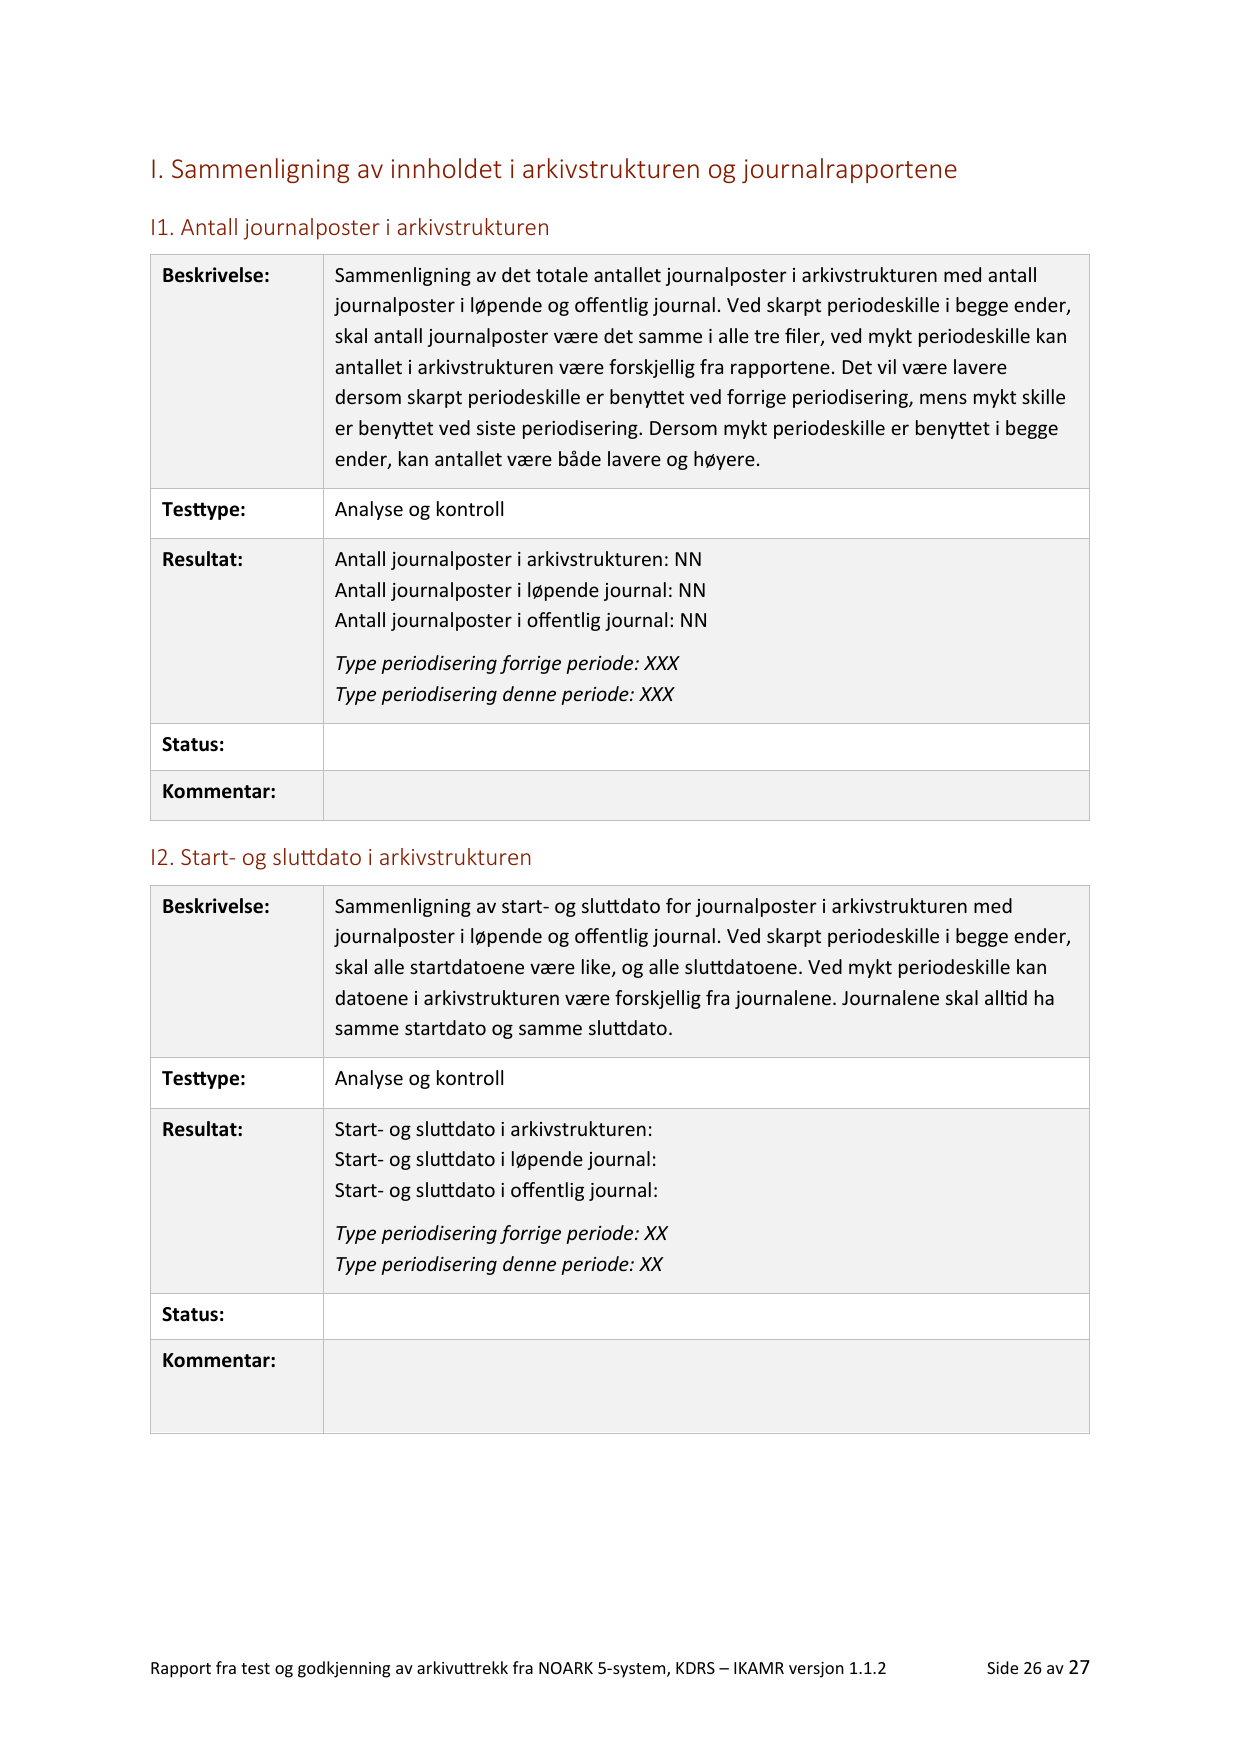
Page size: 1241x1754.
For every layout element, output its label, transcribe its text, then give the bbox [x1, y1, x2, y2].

table_cell Status: [151, 1294, 323, 1339]
table_cell Kommentar: [151, 1340, 323, 1432]
table_cell Kommentar: [151, 771, 323, 820]
table_cell Analyse og kontroll [324, 489, 1089, 538]
table_cell Testtype: [151, 489, 323, 538]
table_cell Status: [151, 724, 323, 769]
table_cell Antall journalposter i arkivstrukturen: NN Antall journalposter i løpende journal: NN Antall journalposter i offentlig journal: NN Type periodisering forrige periode: XXX Type periodisering denne periode: XXX [324, 539, 1089, 723]
table_header Sammenligning av det totale antallet journalposter i arkivstrukturen med antall journalposter i løpende og offentlig journal. Ved skarpt periodeskille i begge ender, skal antall journalposter være det samme i alle tre filer, ved mykt periodeskille kan antallet i arkivstrukturen være forskjellig fra rapportene. Det vil være lavere dersom skarpt periodeskille er benyttet ved forrige periodisering, mens mykt skille er benyttet ved siste periodisering. Dersom mykt periodeskille er benyttet i begge ender, kan antallet være både lavere og høyere. [324, 255, 1089, 488]
table_header Beskrivelse: [151, 255, 323, 488]
subtitle I2. Start- og sluttdato i arkivstrukturen [150, 842, 1090, 872]
table_cell [324, 1294, 1089, 1339]
table_cell [324, 724, 1089, 769]
table_cell Resultat: [151, 1109, 323, 1293]
table_cell Start- og sluttdato i arkivstrukturen: Start- og sluttdato i løpende journal: Start- og sluttdato i offentlig journal: Type periodisering forrige periode: XX Type periodisering denne periode: XX [324, 1109, 1089, 1293]
table_cell Resultat: [151, 539, 323, 723]
table_header Beskrivelse: [151, 886, 323, 1057]
table_cell Testtype: [151, 1058, 323, 1107]
table_cell [324, 1340, 1089, 1432]
table_cell Analyse og kontroll [324, 1058, 1089, 1107]
subtitle I. Sammenligning av innholdet i arkivstrukturen og journalrapportene [150, 150, 1090, 186]
table_cell [324, 771, 1089, 820]
table_header Sammenligning av start- og sluttdato for journalposter i arkivstrukturen med journalposter i løpende og offentlig journal. Ved skarpt periodeskille i begge ender, skal alle startdatoene være like, og alle sluttdatoene. Ved mykt periodeskille kan datoene i arkivstrukturen være forskjellig fra journalene. Journalene skal alltid ha samme startdato og samme sluttdato. [324, 886, 1089, 1057]
subtitle I1. Antall journalposter i arkivstrukturen [150, 211, 1090, 241]
